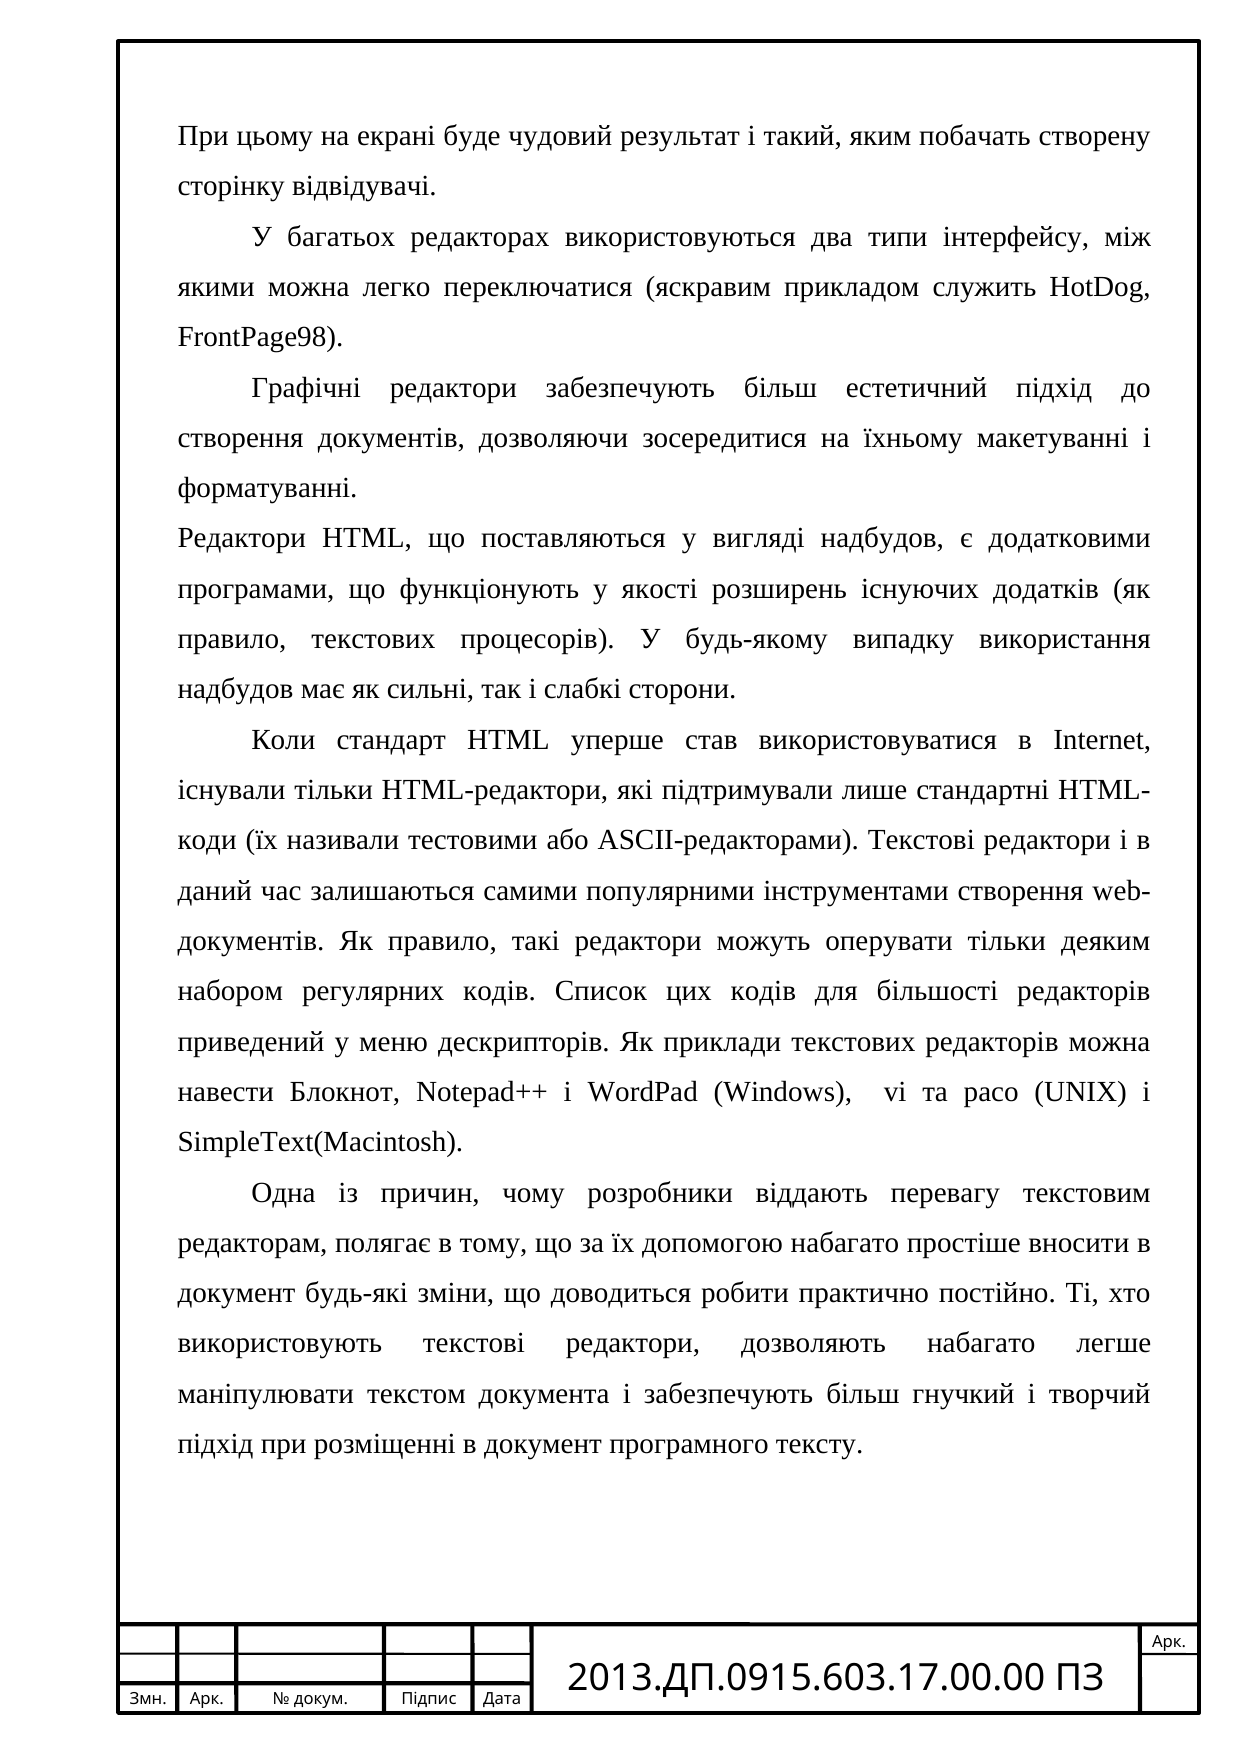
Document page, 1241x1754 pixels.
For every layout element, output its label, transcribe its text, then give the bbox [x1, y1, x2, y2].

text Одна із причин, чому розробники віддають перевагу текстовим редакторам, полягає в тому, що за їх допомогою набагато простіше вносити в документ будь-які зміни, що доводиться робити практично постійно. Ті, хто використовують текстові редактори, дозволяють набагато легше маніпулювати текстом документа і забезпечують більш гнучкий і творчий підхід при розміщенні в документ програмного тексту. [177, 1175, 1152, 1460]
text Графічні редактори забезпечують більш естетичний підхід до створення документів, дозволяючи зосередитися на їхньому макетуванні і форматуванні. Редактори HTML, що поставляються у вигляді надбудов, є додатковими програмами, що функціонують у якості розширень існуючих додатків (як правило, текстових процесорів). У будь-якому випадку використання надбудов має як сильні, так і слабкі сторони. [177, 370, 1152, 705]
text Коли стандарт HTML уперше став використовуватися в Internet, існували тільки HTML-редактори, які підтримували лише стандартні HTML-коди (їх називали тестовими або ASCII-редакторами). Текстові редактори і в даний час залишаються самими популярними інструментами створення web-документів. Як правило, такі редактори можуть оперувати тільки деяким набором регулярних кодів. Список цих кодів для більшості редакторів приведений у меню дескрипторів. Як приклади текстових редакторів можна навести Блокнот, Notepad++ і WordPad (Windows), vi та paco (UNIX) і SimpleText(Macintosh). [177, 722, 1152, 1158]
text У багатьох редакторах використовуються два типи інтерфейсу, між якими можна легко переключатися (яскравим прикладом служить HotDog, FrontPage98). [177, 219, 1152, 353]
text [177, 118, 1152, 202]
